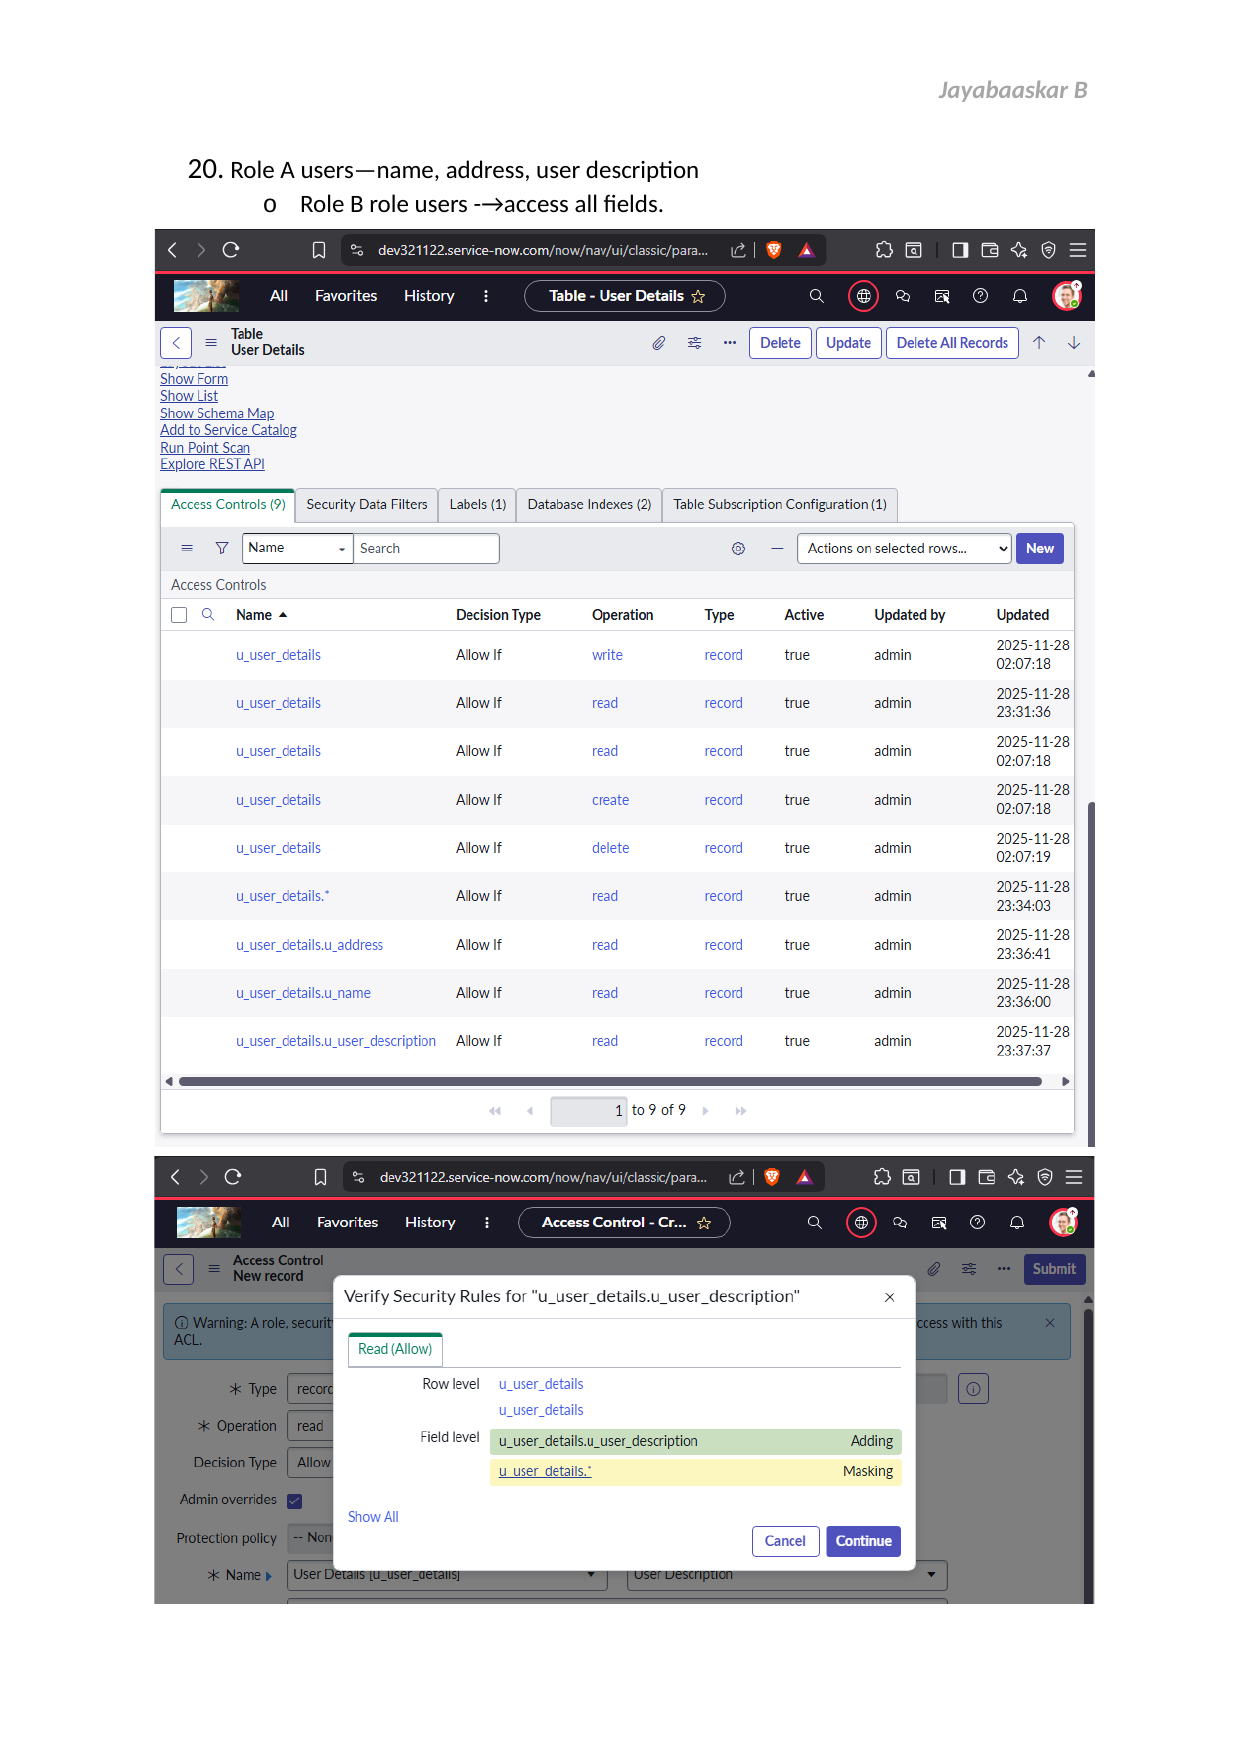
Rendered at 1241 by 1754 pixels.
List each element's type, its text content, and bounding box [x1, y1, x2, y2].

picture [154, 229, 1095, 1147]
list Role A users—name, address, user description [187, 150, 1090, 186]
picture [154, 1156, 1095, 1604]
list Role B role users -→access all fields. [262, 188, 1090, 220]
